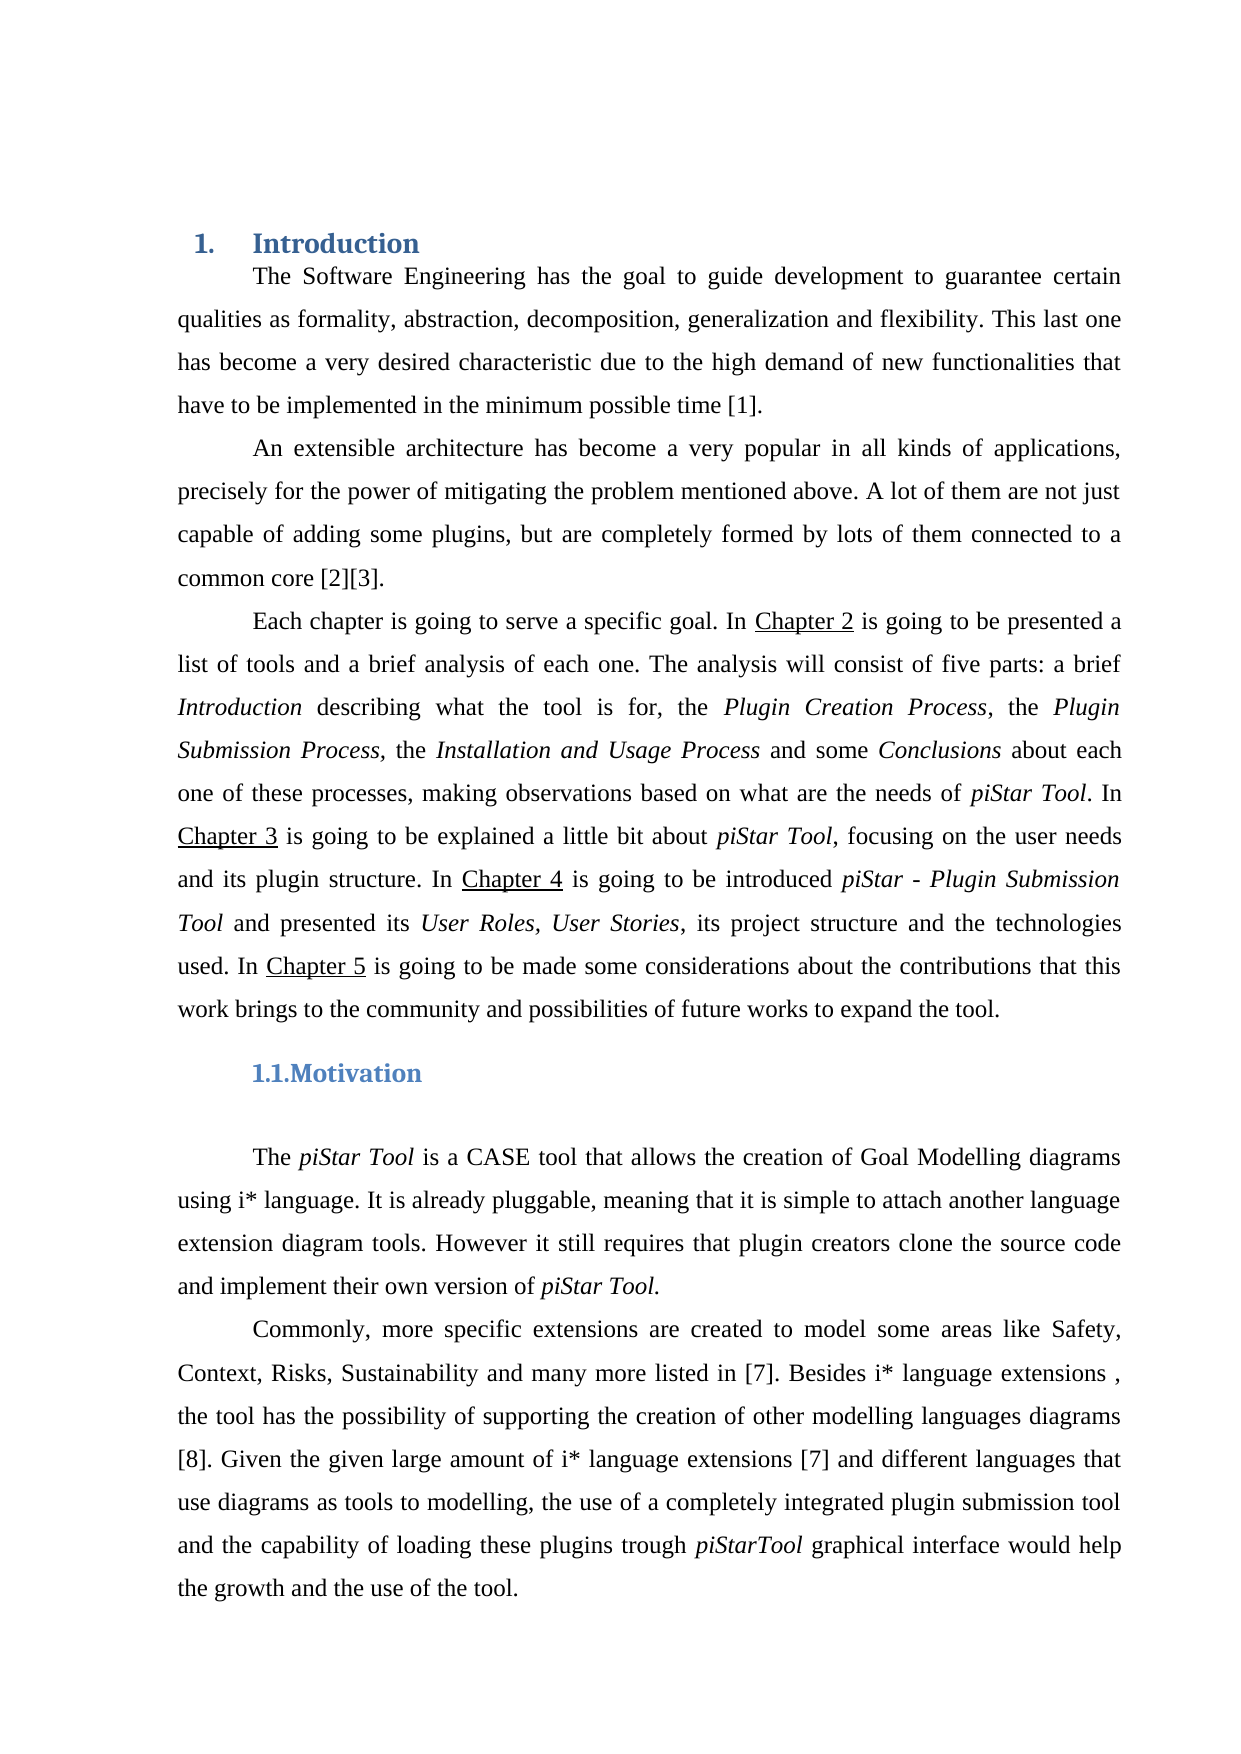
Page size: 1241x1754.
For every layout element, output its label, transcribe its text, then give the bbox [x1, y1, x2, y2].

text The piStar Tool is a CASE tool that allows the creation of Goal Modelling diagrams using i* language. It is already pluggable, meaning that it is simple to attach another language extension diagram tools. However it still requires that plugin creators clone the source code and implement their own version of piStar Tool. [177, 1142, 1122, 1300]
subtitle Motivation [252, 1058, 1122, 1089]
text Each chapter is going to serve a specific goal. In Chapter 2 is going to be presented a list of tools and a brief analysis of each one. The analysis will consist of five parts: a brief Introduction describing what the tool is for, the Plugin Creation Process, the Plugin Submission Process, the Installation and Usage Process and some Conclusions about each one of these processes, making observations based on what are the needs of piStar Tool. In Chapter 3 is going to be explained a little bit about piStar Tool, focusing on the user needs and its plugin structure. In Chapter 4 is going to be introduced piStar - Plugin Submission Tool and presented its User Roles, User Stories, its project structure and the technologies used. In Chapter 5 is going to be made some considerations about the contributions that this work brings to the community and possibilities of future works to expand the tool. [177, 606, 1122, 1023]
subtitle Introduction [215, 227, 1122, 261]
text Commonly, more specific extensions are created to model some areas like Safety, Context, Risks, Sustainability and many more listed in [7]. Besides i* language extensions , the tool has the possibility of supporting the creation of other modelling languages diagrams [8]. Given the given large amount of i* language extensions [7] and different languages that use diagrams as tools to modelling, the use of a completely integrated plugin submission tool and the capability of loading these plugins trough piStarTool graphical interface would help the growth and the use of the tool. [177, 1314, 1122, 1602]
text The Software Engineering has the goal to guide development to guarantee certain qualities as formality, abstraction, decomposition, generalization and flexibility. This last one has become a very desired characteristic due to the high demand of new functionalities that have to be implemented in the minimum possible time [1]. [177, 261, 1122, 419]
text An extensible architecture has become a very popular in all kinds of applications, precisely for the power of mitigating the problem mentioned above. A lot of them are not just capable of adding some plugins, but are completely formed by lots of them connected to a common core [2][3]. [177, 433, 1122, 591]
